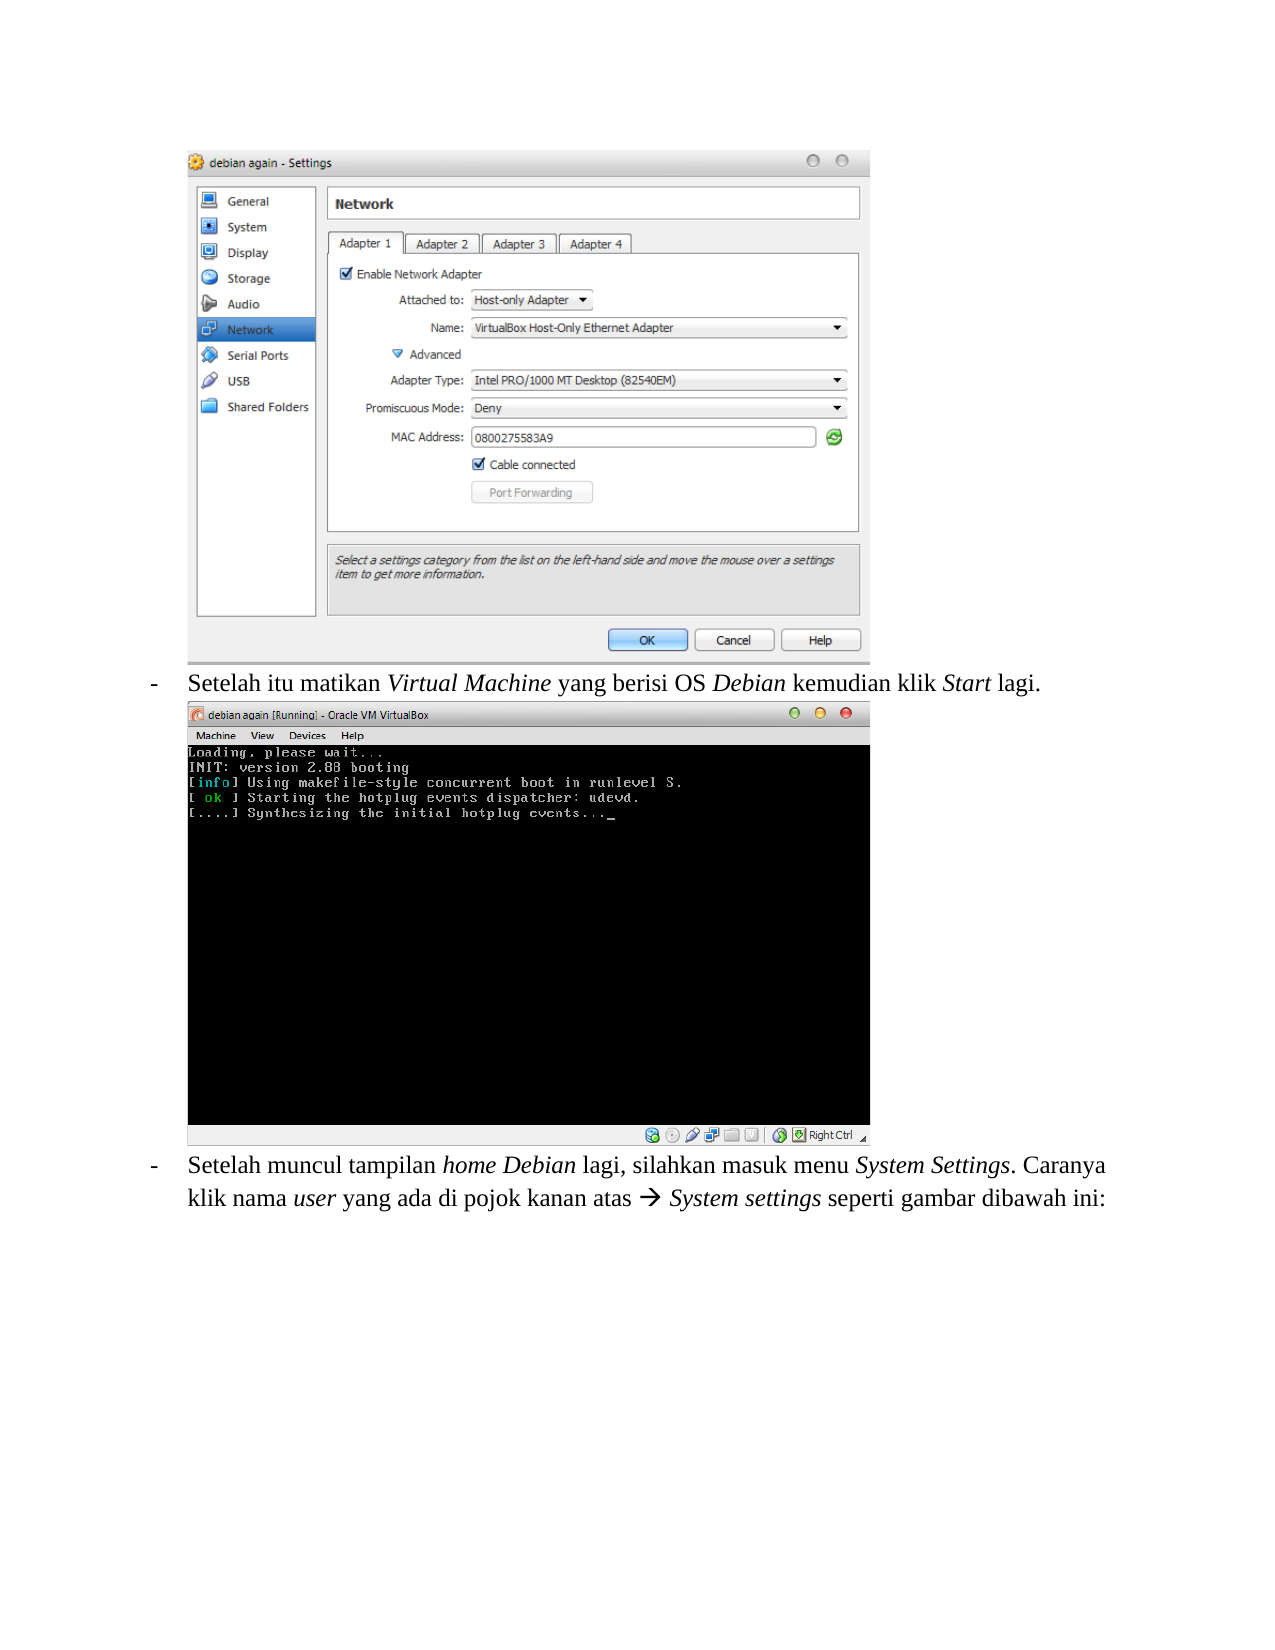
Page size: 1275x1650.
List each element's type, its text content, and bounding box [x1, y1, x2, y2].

picture [187, 150, 871, 665]
picture [187, 701, 871, 1146]
list Setelah muncul tampilan home Debian lagi, silahkan masuk menu System Settings. Caranya klik nama user yang ada di pojok kanan atas System settings seperti gambar dibawah ini: [150, 1150, 1125, 1212]
list Setelah itu matikan Virtual Machine yang berisi OS Debian kemudian klik Start lagi. [150, 668, 1125, 697]
